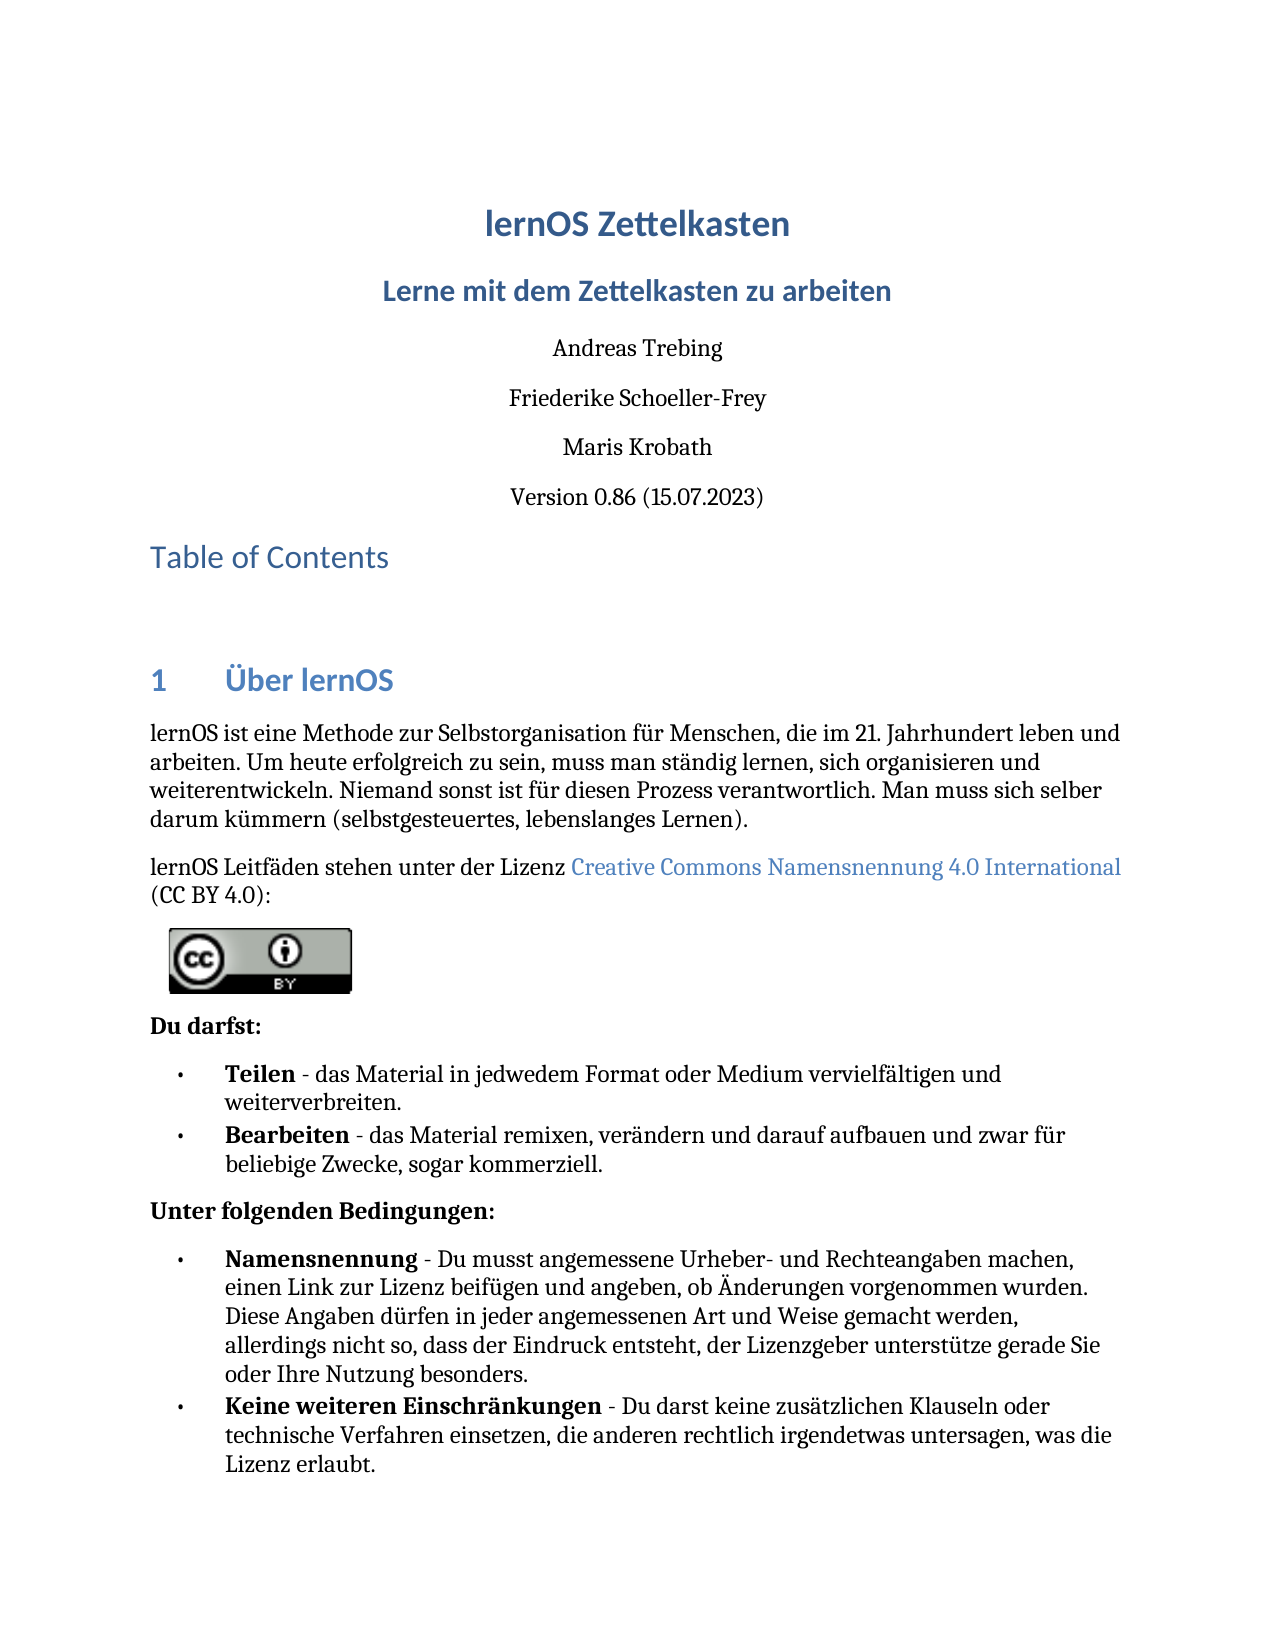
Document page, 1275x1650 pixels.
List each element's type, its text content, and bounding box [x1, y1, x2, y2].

title lernOS Zettelkasten [150, 200, 1125, 246]
text Friederike Schoeller-Frey [150, 383, 1125, 412]
text Du darfst: [150, 1012, 1125, 1041]
text Version 0.86 (15.07.2023) [150, 483, 1125, 511]
list Teilen - das Material in jedwedem Format oder Medium vervielfältigen und weiterverbreiten. [175, 1059, 1125, 1117]
picture [168, 928, 353, 994]
list Keine weiteren Einschränkungen - Du darst keine zusätzlichen Klauseln oder technische Verfahren einsetzen, die anderen rechtlich irgendetwas untersagen, was die Lizenz erlaubt. [175, 1392, 1125, 1478]
subtitle Lerne mit dem Zettelkasten zu arbeiten [150, 271, 1125, 309]
subtitle 1 Über lernOS [150, 659, 1125, 700]
list Namensnennung - Du musst angemessene Urheber- und Rechteangaben machen, einen Link zur Lizenz beifügen und angeben, ob Änderungen vorgenommen wurden. Diese Angaben dürfen in jeder angemessenen Art und Weise gemacht werden, allerdings nicht so, dass der Eindruck entsteht, der Lizenzgeber unterstütze gerade Sie oder Ihre Nutzung besonders. [175, 1244, 1125, 1388]
text lernOS ist eine Methode zur Selbstorganisation für Menschen, die im 21. Jahrhundert leben und arbeiten. Um heute erfolgreich zu sein, muss man ständig lernen, sich organisieren und weiterentwickeln. Niemand sonst ist für diesen Prozess verantwortlich. Man muss sich selber darum kümmern (selbstgesteuertes, lebenslanges Lernen). [150, 719, 1125, 834]
text Maris Krobath [150, 433, 1125, 462]
text lernOS Leitfäden stehen unter der Lizenz Creative Commons Namensnennung 4.0 International (CC BY 4.0): [150, 852, 1125, 910]
text Unter folgenden Bedingungen: [150, 1197, 1125, 1226]
list Bearbeiten - das Material remixen, verändern und darauf aufbauen und zwar für beliebige Zwecke, sogar kommerziell. [175, 1121, 1125, 1178]
text Andreas Trebing [150, 334, 1125, 363]
